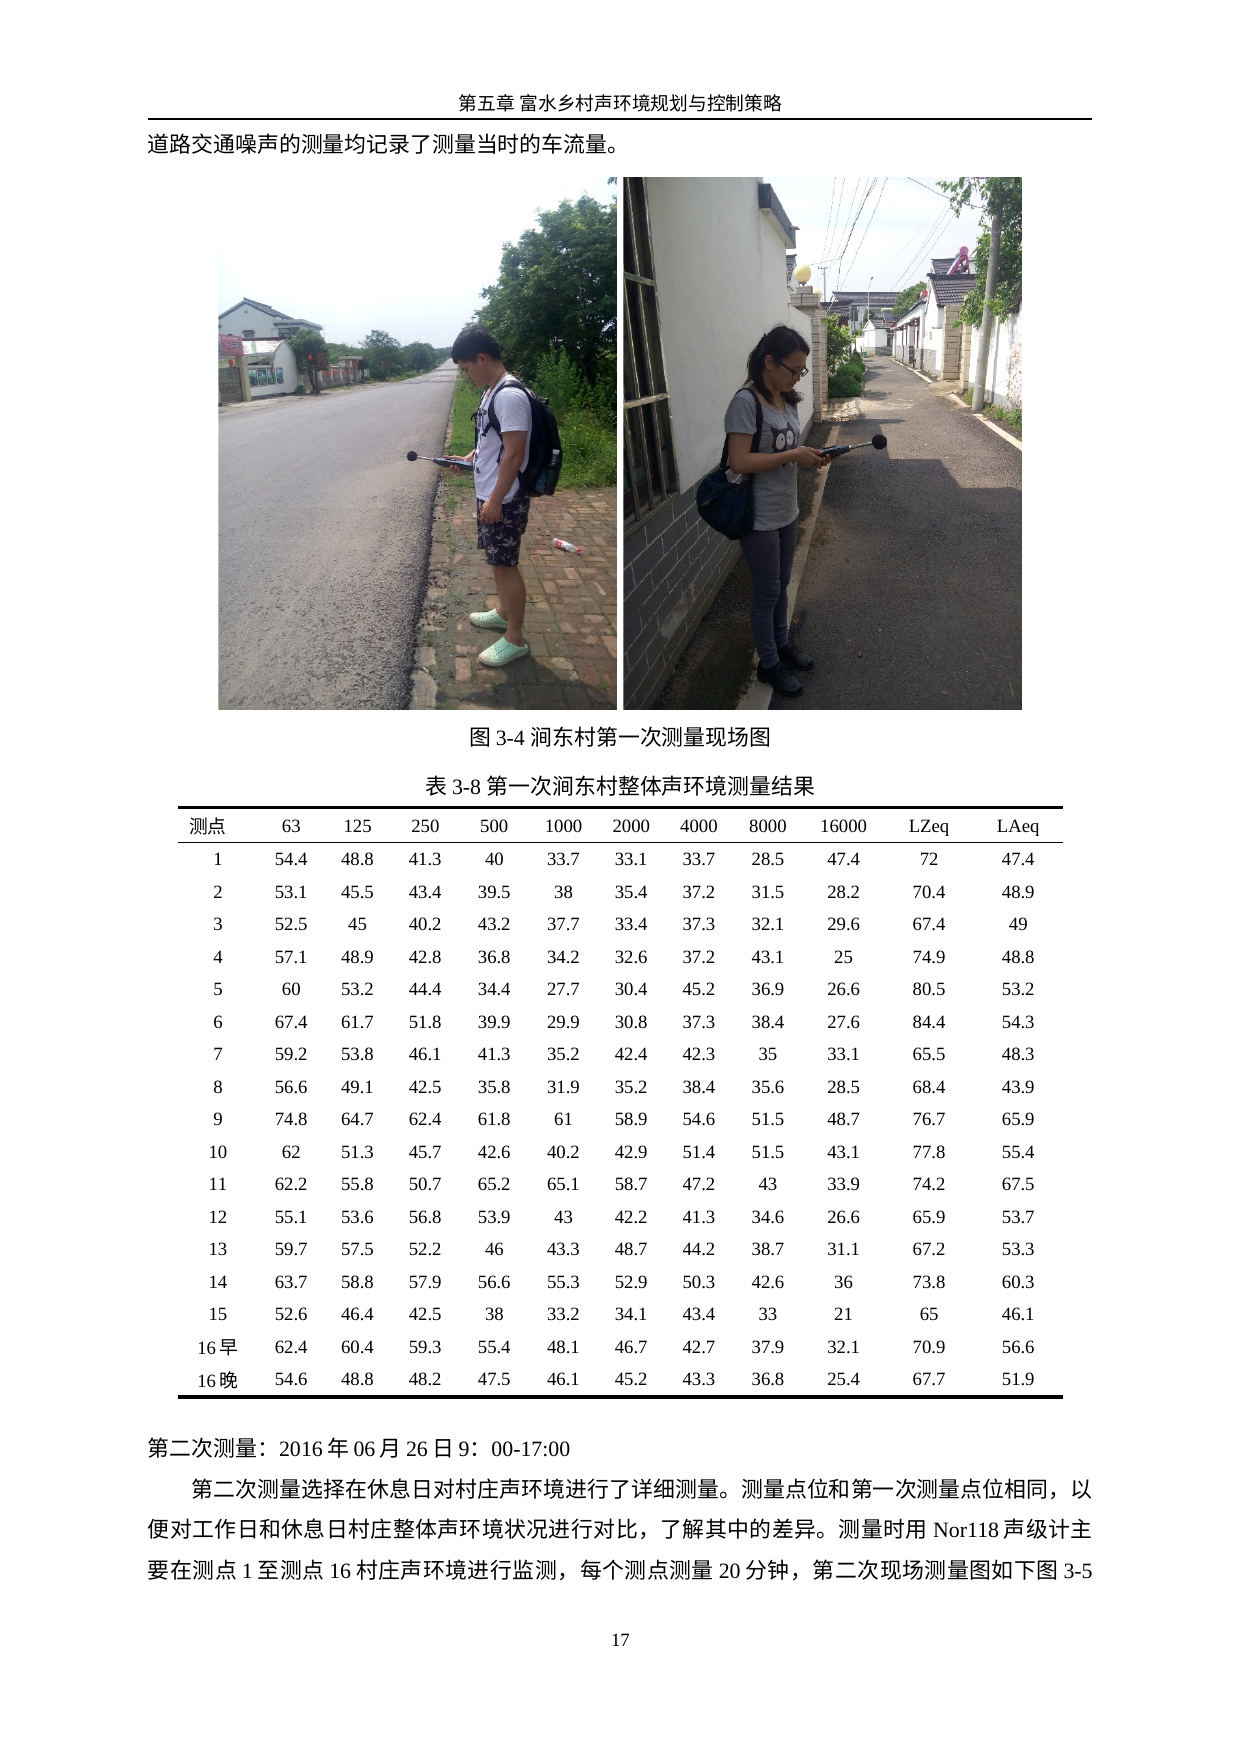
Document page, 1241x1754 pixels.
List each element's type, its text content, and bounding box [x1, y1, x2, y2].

table_cell 54.4 [258, 843, 324, 875]
table_cell 33.7 [529, 843, 598, 875]
table_cell 52.6 [258, 1298, 324, 1330]
table_cell 12 [178, 1200, 258, 1233]
table_cell 54.6 [258, 1363, 324, 1395]
table_cell 33.9 [802, 1168, 884, 1200]
table_cell 56.8 [390, 1200, 459, 1233]
table_cell 16早 [178, 1330, 258, 1363]
table_cell 35.4 [598, 875, 664, 908]
table_cell 48.8 [973, 940, 1063, 973]
table_cell 59.3 [390, 1330, 459, 1363]
table_cell 38 [529, 875, 598, 908]
table_cell 28.5 [802, 1070, 884, 1103]
table_header 2000 [598, 809, 664, 842]
table_cell 21 [802, 1298, 884, 1330]
table_cell 36.8 [460, 940, 529, 973]
table_cell 33.1 [598, 843, 664, 875]
table_cell 37.7 [529, 908, 598, 940]
table_cell 52.2 [390, 1233, 459, 1265]
table_cell 67.5 [973, 1168, 1063, 1200]
table_cell 42.6 [733, 1265, 802, 1298]
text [148, 1471, 1092, 1585]
table_cell 53.2 [324, 973, 390, 1005]
table_cell 46.7 [598, 1330, 664, 1363]
table_cell 28.5 [733, 843, 802, 875]
table_cell 65.9 [973, 1103, 1063, 1135]
table_cell 51.3 [324, 1135, 390, 1168]
table_cell 46.1 [390, 1038, 459, 1070]
table_cell 33.1 [802, 1038, 884, 1070]
table_cell 37.9 [733, 1330, 802, 1363]
table_cell 43.1 [733, 940, 802, 973]
table_header 测点 [178, 809, 258, 842]
table_cell 30.4 [598, 973, 664, 1005]
table_cell 34.1 [598, 1298, 664, 1330]
table_cell 38 [460, 1298, 529, 1330]
table_cell 46.4 [324, 1298, 390, 1330]
table_cell 25 [802, 940, 884, 973]
table_cell 41.3 [664, 1200, 733, 1233]
table_cell 48.9 [324, 940, 390, 973]
table_cell 48.1 [529, 1330, 598, 1363]
table_cell 74.9 [884, 940, 973, 973]
table_cell 6 [178, 1005, 258, 1038]
table_cell 47.4 [973, 843, 1063, 875]
table_cell 56.6 [258, 1070, 324, 1103]
table_cell 44.4 [390, 973, 459, 1005]
table_cell 48.2 [390, 1363, 459, 1395]
table_cell 37.3 [664, 1005, 733, 1038]
table_cell 39.9 [460, 1005, 529, 1038]
table_cell 47.4 [802, 843, 884, 875]
table_cell 43.9 [973, 1070, 1063, 1103]
table_cell 61.7 [324, 1005, 390, 1038]
table_cell 43 [529, 1200, 598, 1233]
table_cell 40.2 [529, 1135, 598, 1168]
table_cell 38.4 [664, 1070, 733, 1103]
table_cell 49.1 [324, 1070, 390, 1103]
table_cell 43.2 [460, 908, 529, 940]
table_cell 43 [733, 1168, 802, 1200]
table_cell 52.9 [598, 1265, 664, 1298]
table_cell 51.4 [664, 1135, 733, 1168]
table_cell 36.8 [733, 1363, 802, 1395]
text 图3-4 涧东村第一次测量现场图 [148, 720, 1092, 752]
table_cell 35.6 [733, 1070, 802, 1103]
table_cell 51.5 [733, 1135, 802, 1168]
table_cell 50.3 [664, 1265, 733, 1298]
table_cell 55.4 [973, 1135, 1063, 1168]
table_cell 37.3 [664, 908, 733, 940]
table_cell 62 [258, 1135, 324, 1168]
table_cell 57.1 [258, 940, 324, 973]
table_cell 43.3 [529, 1233, 598, 1265]
table_cell 29.6 [802, 908, 884, 940]
table_cell 48.8 [324, 843, 390, 875]
table_cell 36 [802, 1265, 884, 1298]
table_cell 42.9 [598, 1135, 664, 1168]
table_cell 45.2 [598, 1363, 664, 1395]
table_cell 35.2 [598, 1070, 664, 1103]
table_cell 67.4 [258, 1005, 324, 1038]
table_cell 64.7 [324, 1103, 390, 1135]
table_cell 46 [460, 1233, 529, 1265]
table_cell 67.7 [884, 1363, 973, 1395]
table_cell 10 [178, 1135, 258, 1168]
table_cell 55.4 [460, 1330, 529, 1363]
table_header 63 [258, 809, 324, 842]
table_header 125 [324, 809, 390, 842]
table_cell 40.2 [390, 908, 459, 940]
table_cell 53.6 [324, 1200, 390, 1233]
table_cell 53.8 [324, 1038, 390, 1070]
table_cell 40 [460, 843, 529, 875]
table_cell 65.2 [460, 1168, 529, 1200]
table_cell 48.7 [598, 1233, 664, 1265]
table_cell 52.5 [258, 908, 324, 940]
table_cell 53.1 [258, 875, 324, 908]
table_cell 48.3 [973, 1038, 1063, 1070]
text 表3-8 第一次涧东村整体声环境测量结果 [148, 768, 1092, 801]
table_cell 56.6 [460, 1265, 529, 1298]
table_cell 54.6 [664, 1103, 733, 1135]
table_cell 38.4 [733, 1005, 802, 1038]
table_cell 74.8 [258, 1103, 324, 1135]
table_header 8000 [733, 809, 802, 842]
table_cell 41.3 [390, 843, 459, 875]
table_cell 14 [178, 1265, 258, 1298]
table_cell 42.6 [460, 1135, 529, 1168]
table_cell 42.4 [598, 1038, 664, 1070]
table_cell 4 [178, 940, 258, 973]
table_cell 38.7 [733, 1233, 802, 1265]
table_header 500 [460, 809, 529, 842]
table_cell 46.1 [973, 1298, 1063, 1330]
table_cell 58.9 [598, 1103, 664, 1135]
table_cell 57.9 [390, 1265, 459, 1298]
table_cell 11 [178, 1168, 258, 1200]
table_cell 45.7 [390, 1135, 459, 1168]
table_cell 33.4 [598, 908, 664, 940]
table_cell 30.8 [598, 1005, 664, 1038]
table_cell 48.9 [973, 875, 1063, 908]
table_cell 53.3 [973, 1233, 1063, 1265]
table_cell 59.7 [258, 1233, 324, 1265]
table_cell 43.4 [664, 1298, 733, 1330]
table_cell 42.7 [664, 1330, 733, 1363]
table_cell 45.5 [324, 875, 390, 908]
table_cell 59.2 [258, 1038, 324, 1070]
table_cell 28.2 [802, 875, 884, 908]
table_header LAeq [973, 809, 1063, 842]
table_cell 54.3 [973, 1005, 1063, 1038]
table_cell 31.9 [529, 1070, 598, 1103]
table_cell 47.2 [664, 1168, 733, 1200]
table_cell 65.5 [884, 1038, 973, 1070]
table_cell 84.4 [884, 1005, 973, 1038]
table_cell 32.6 [598, 940, 664, 973]
table_cell 51.5 [733, 1103, 802, 1135]
table_cell 5 [178, 973, 258, 1005]
table_cell 65 [884, 1298, 973, 1330]
table_cell 26.6 [802, 973, 884, 1005]
table_cell 15 [178, 1298, 258, 1330]
table_cell 37.2 [664, 940, 733, 973]
table_cell 53.9 [460, 1200, 529, 1233]
table_cell 42.2 [598, 1200, 664, 1233]
table_cell 51.9 [973, 1363, 1063, 1395]
table_cell 70.9 [884, 1330, 973, 1363]
table_cell 42.5 [390, 1070, 459, 1103]
table_cell 67.2 [884, 1233, 973, 1265]
table_cell 34.4 [460, 973, 529, 1005]
table_cell 46.1 [529, 1363, 598, 1395]
table_cell 55.8 [324, 1168, 390, 1200]
table_cell 31.5 [733, 875, 802, 908]
table_header 1000 [529, 809, 598, 842]
table_cell 80.5 [884, 973, 973, 1005]
table_cell 48.7 [802, 1103, 884, 1135]
table_cell 31.1 [802, 1233, 884, 1265]
picture [218, 177, 617, 710]
table_cell 43.1 [802, 1135, 884, 1168]
table_cell 9 [178, 1103, 258, 1135]
table_cell 3 [178, 908, 258, 940]
table_cell 34.2 [529, 940, 598, 973]
table_header 250 [390, 809, 459, 842]
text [148, 127, 1092, 159]
table_cell 62.4 [258, 1330, 324, 1363]
table_cell 25.4 [802, 1363, 884, 1395]
table_cell 37.2 [664, 875, 733, 908]
table_cell 42.3 [664, 1038, 733, 1070]
table_cell 58.8 [324, 1265, 390, 1298]
table_cell 42.8 [390, 940, 459, 973]
table_cell 61.8 [460, 1103, 529, 1135]
table_cell 65.9 [884, 1200, 973, 1233]
table_cell 35 [733, 1038, 802, 1070]
table_cell 53.7 [973, 1200, 1063, 1233]
table_cell 55.3 [529, 1265, 598, 1298]
table_cell 70.4 [884, 875, 973, 908]
table_header LZeq [884, 809, 973, 842]
table_cell 34.6 [733, 1200, 802, 1233]
table_cell 35.2 [529, 1038, 598, 1070]
table_cell 73.8 [884, 1265, 973, 1298]
table_cell 43.3 [664, 1363, 733, 1395]
table_cell 62.2 [258, 1168, 324, 1200]
table_cell 48.8 [324, 1363, 390, 1395]
table_cell 65.1 [529, 1168, 598, 1200]
table_cell 44.2 [664, 1233, 733, 1265]
table_cell 32.1 [802, 1330, 884, 1363]
table_cell 26.6 [802, 1200, 884, 1233]
table_cell 29.9 [529, 1005, 598, 1038]
table_cell 74.2 [884, 1168, 973, 1200]
picture [623, 177, 1022, 710]
table_cell 35.8 [460, 1070, 529, 1103]
table_cell 67.4 [884, 908, 973, 940]
table_cell 60.4 [324, 1330, 390, 1363]
table_cell 39.5 [460, 875, 529, 908]
table_cell 55.1 [258, 1200, 324, 1233]
table_cell 45.2 [664, 973, 733, 1005]
table_cell 47.5 [460, 1363, 529, 1395]
text 第二次测量：2016年06月26日9：00-17:00 [148, 1431, 1092, 1463]
table_cell 41.3 [460, 1038, 529, 1070]
table_cell 60.3 [973, 1265, 1063, 1298]
table_cell 68.4 [884, 1070, 973, 1103]
table_cell 7 [178, 1038, 258, 1070]
table_cell 77.8 [884, 1135, 973, 1168]
table_cell 56.6 [973, 1330, 1063, 1363]
table_cell 33.7 [664, 843, 733, 875]
table_cell 2 [178, 875, 258, 908]
table_cell 61 [529, 1103, 598, 1135]
table_cell 33.2 [529, 1298, 598, 1330]
table_cell 27.6 [802, 1005, 884, 1038]
table_cell 36.9 [733, 973, 802, 1005]
table_cell 50.7 [390, 1168, 459, 1200]
table_cell 43.4 [390, 875, 459, 908]
table_cell 63.7 [258, 1265, 324, 1298]
table_cell 42.5 [390, 1298, 459, 1330]
table_cell 27.7 [529, 973, 598, 1005]
table_cell 58.7 [598, 1168, 664, 1200]
table_cell 13 [178, 1233, 258, 1265]
table_cell 72 [884, 843, 973, 875]
table_cell 49 [973, 908, 1063, 940]
table_cell 33 [733, 1298, 802, 1330]
table_cell 32.1 [733, 908, 802, 940]
table_cell 45 [324, 908, 390, 940]
table_cell 8 [178, 1070, 258, 1103]
table_cell 16晚 [178, 1363, 258, 1395]
table_cell 51.8 [390, 1005, 459, 1038]
table_cell 1 [178, 843, 258, 875]
table_header 4000 [664, 809, 733, 842]
table_header 16000 [802, 809, 884, 842]
table_cell 76.7 [884, 1103, 973, 1135]
table_cell 57.5 [324, 1233, 390, 1265]
table_cell 62.4 [390, 1103, 459, 1135]
table_cell 53.2 [973, 973, 1063, 1005]
table_cell 60 [258, 973, 324, 1005]
